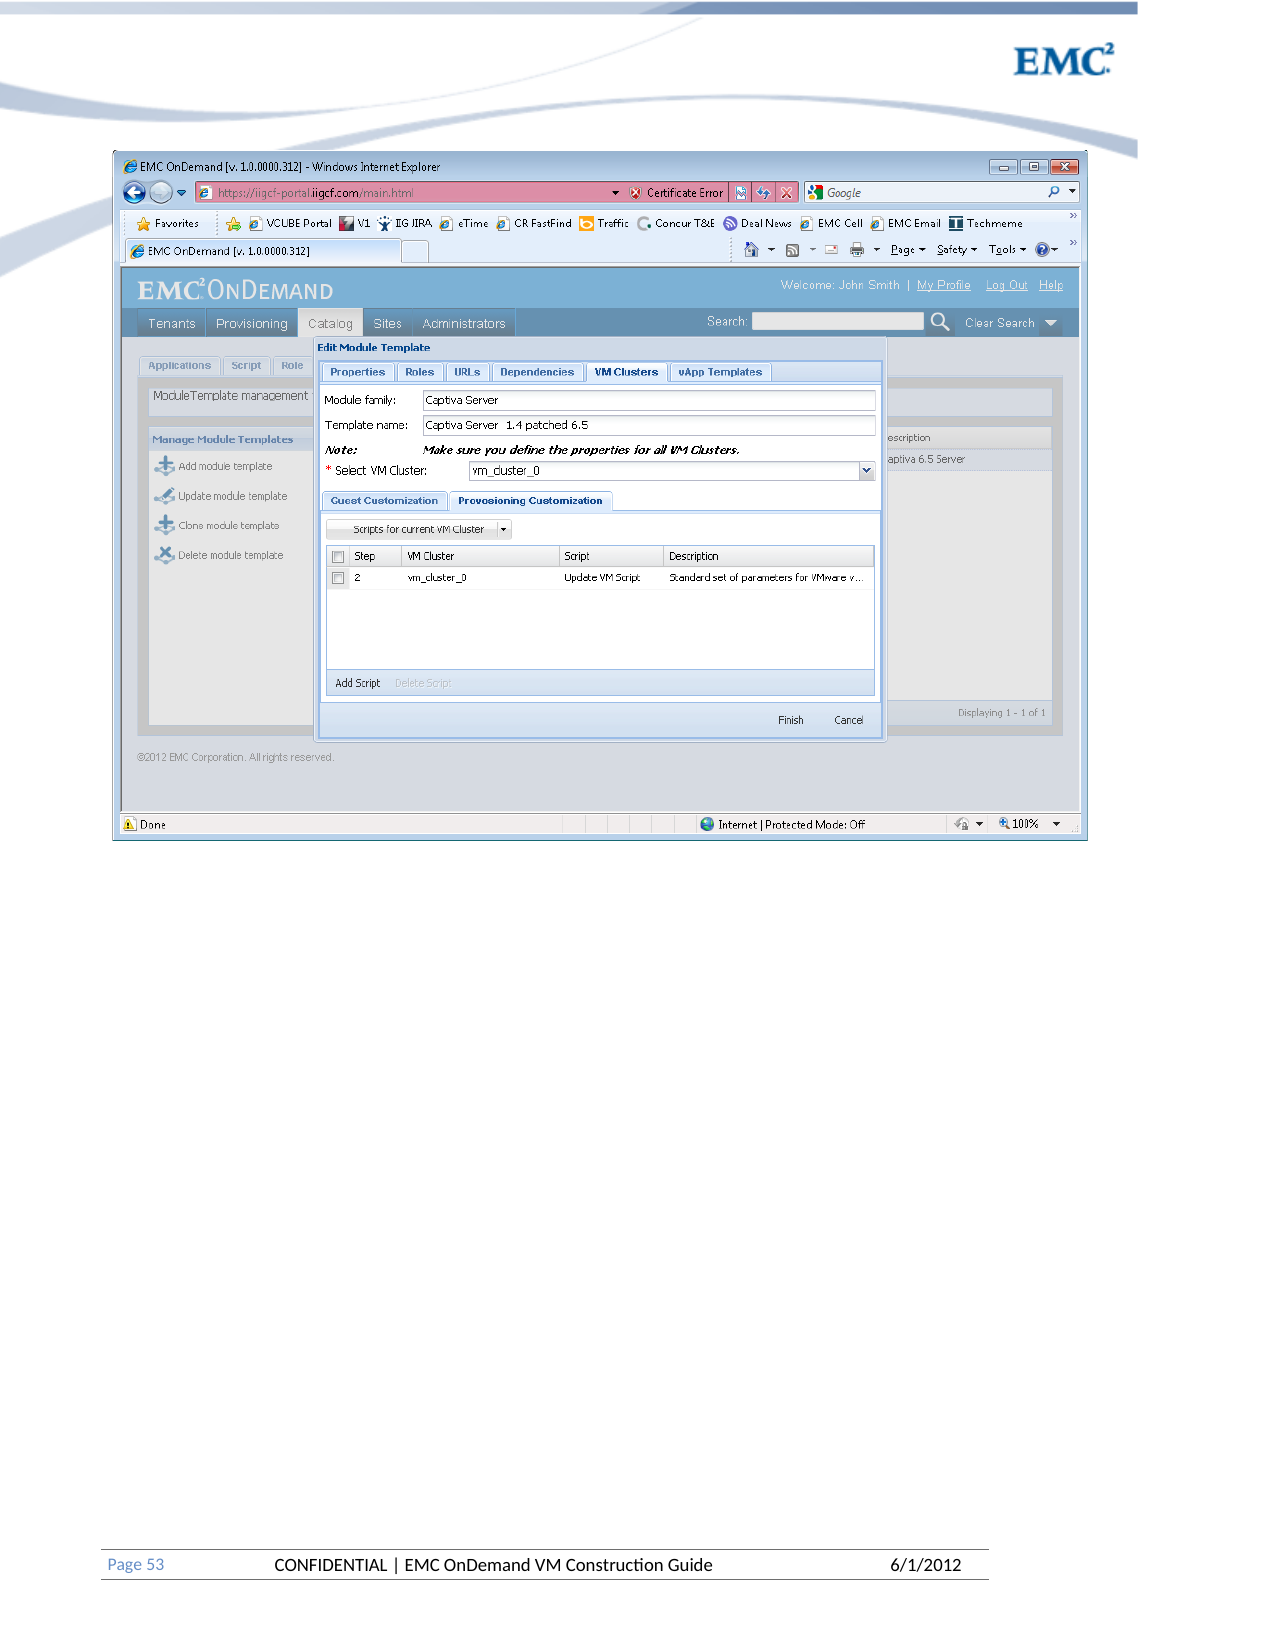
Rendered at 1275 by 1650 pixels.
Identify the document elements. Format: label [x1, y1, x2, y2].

picture [0, 0, 1141, 841]
